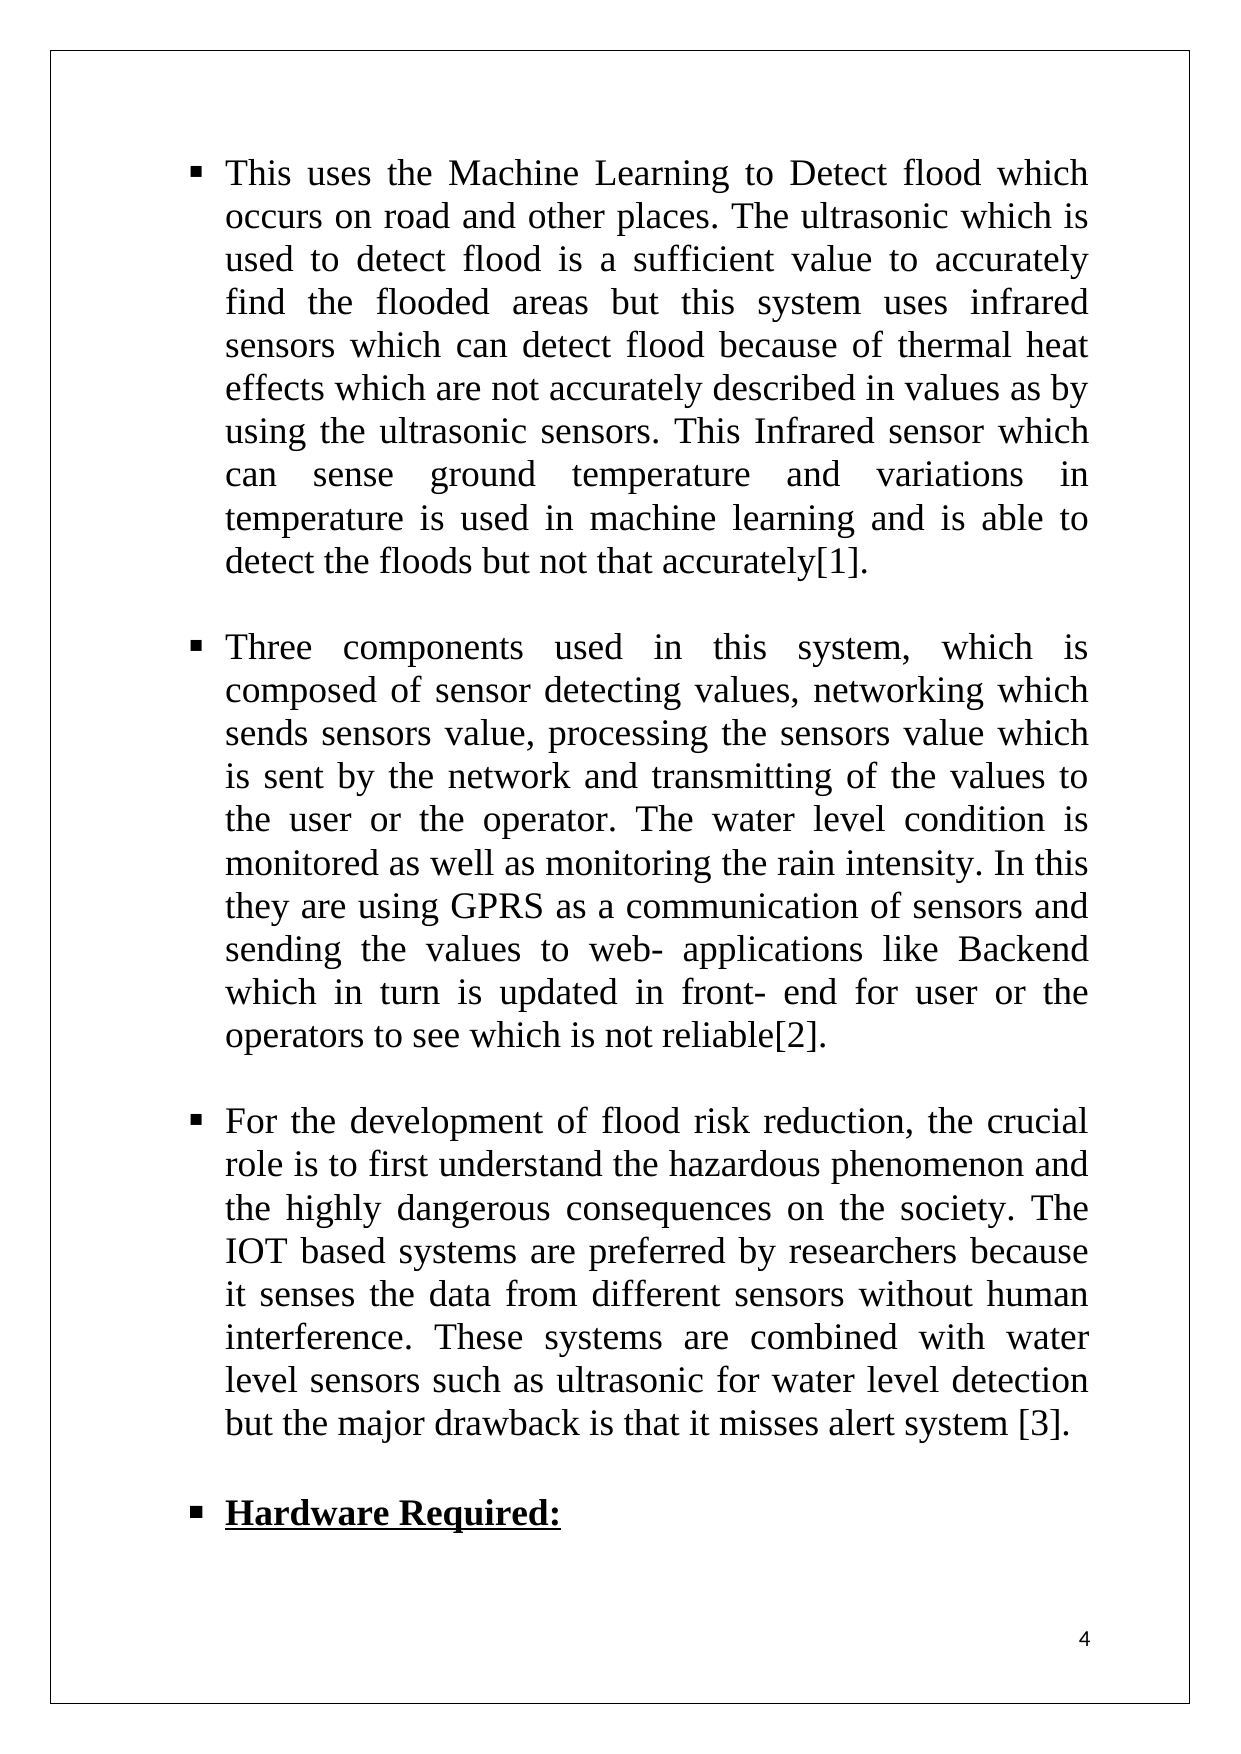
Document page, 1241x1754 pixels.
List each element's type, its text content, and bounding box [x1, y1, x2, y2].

list Hardware Required: [187, 1490, 1090, 1533]
list This uses the Machine Learning to Detect flood which occurs on road and other places. The ultrasonic which is used to detect flood is a sufficient value to accurately find the flooded areas but this system uses infrared sensors which can detect flood because of thermal heat effects which are not accurately described in values as by using the ultrasonic sensors. This Infrared sensor which can sense ground temperature and variations in temperature is used in machine learning and is able to detect the floods but not that accurately[1]. [187, 150, 1090, 581]
list For the development of flood risk reduction, the crucial role is to first understand the hazardous phenomenon and the highly dangerous consequences on the society. The IOT based systems are preferred by researchers because it senses the data from different sensors without human interference. These systems are combined with water level sensors such as ultrasonic for water level detection but the major drawback is that it misses alert system [3]. [187, 1099, 1090, 1444]
list Three components used in this system, which is composed of sensor detecting values, networking which sends sensors value, processing the sensors value which is sent by the network and transmitting of the values to the user or the operator. The water level condition is monitored as well as monitoring the rain intensity. In this they are using GPRS as a communication of sensors and sending the values to web- applications like Backend which in turn is updated in front- end for user or the operators to see which is not reliable[2]. [187, 624, 1090, 1056]
